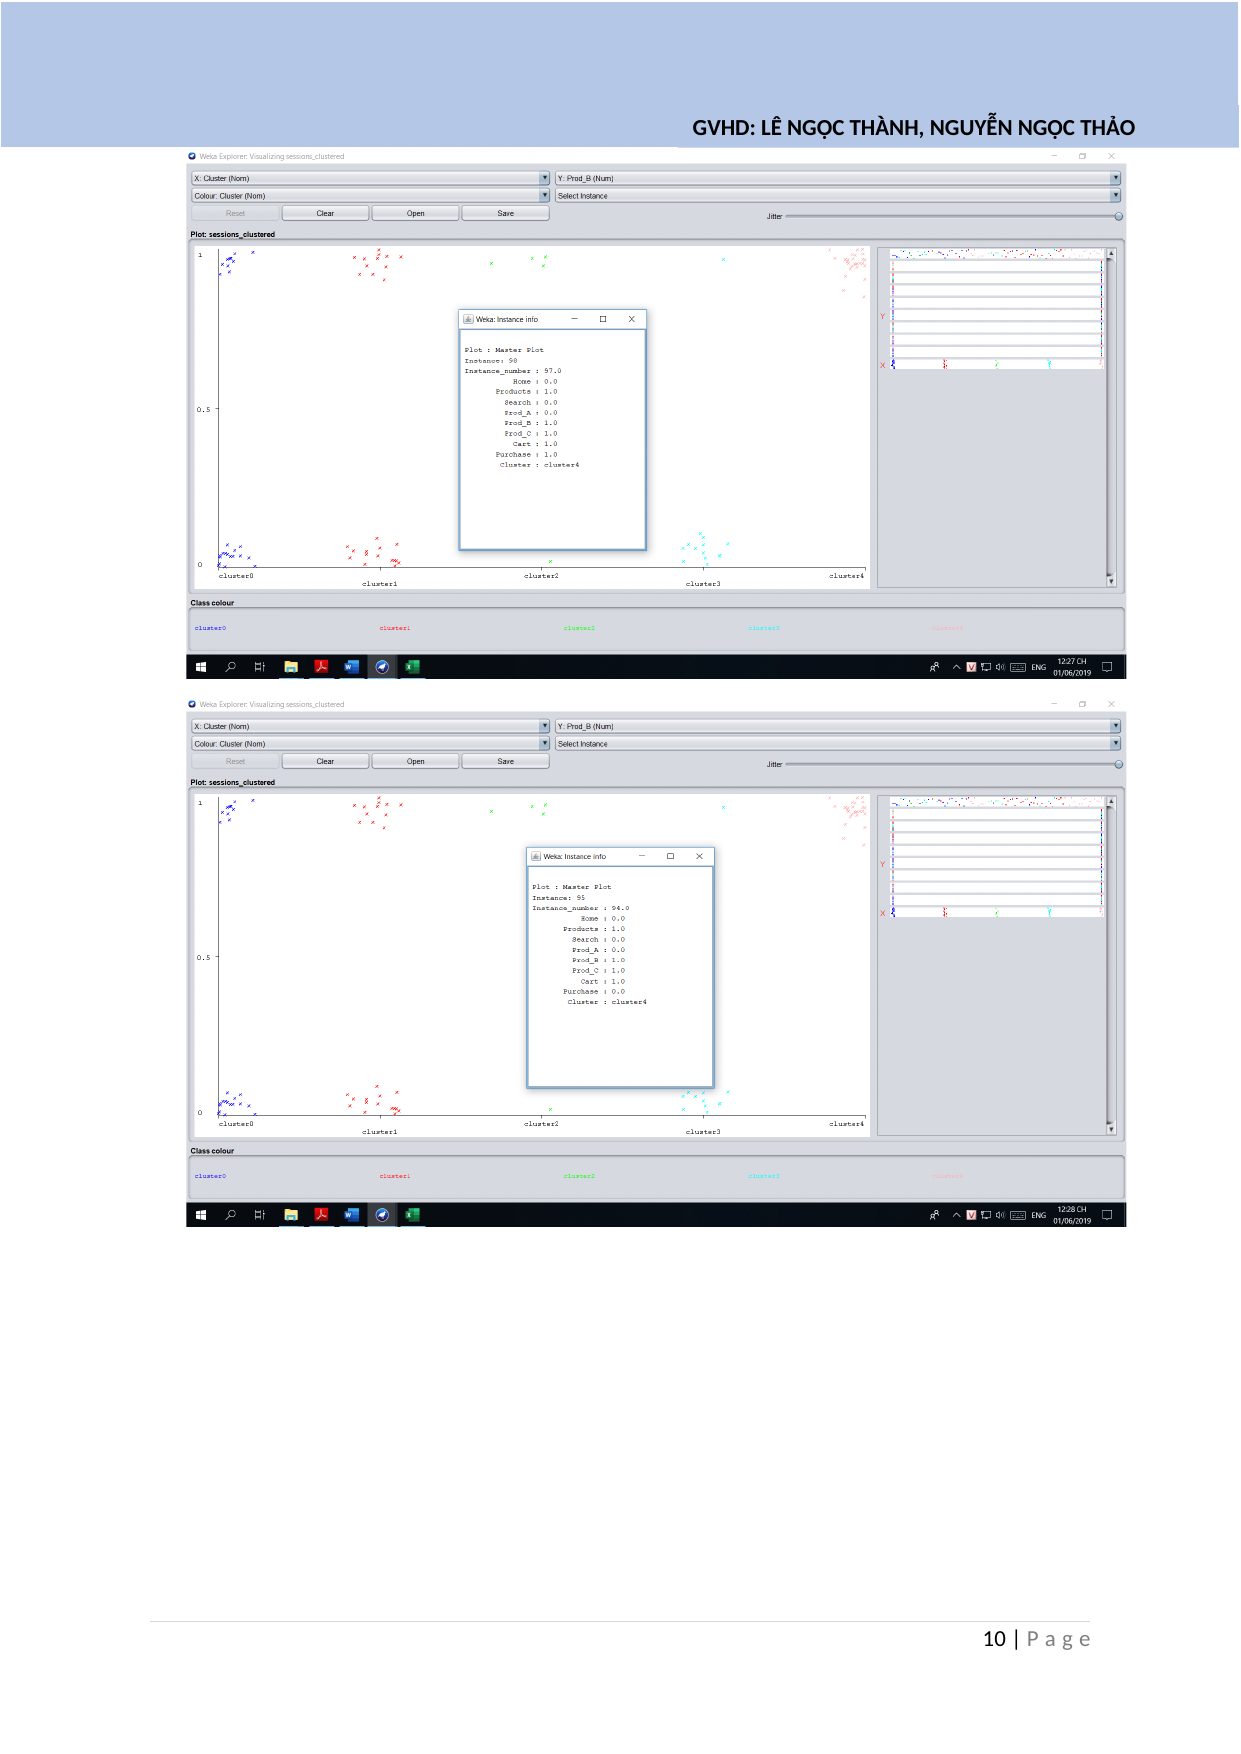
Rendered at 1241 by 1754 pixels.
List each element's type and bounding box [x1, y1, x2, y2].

picture [186, 150, 1127, 679]
picture [186, 697, 1127, 1227]
